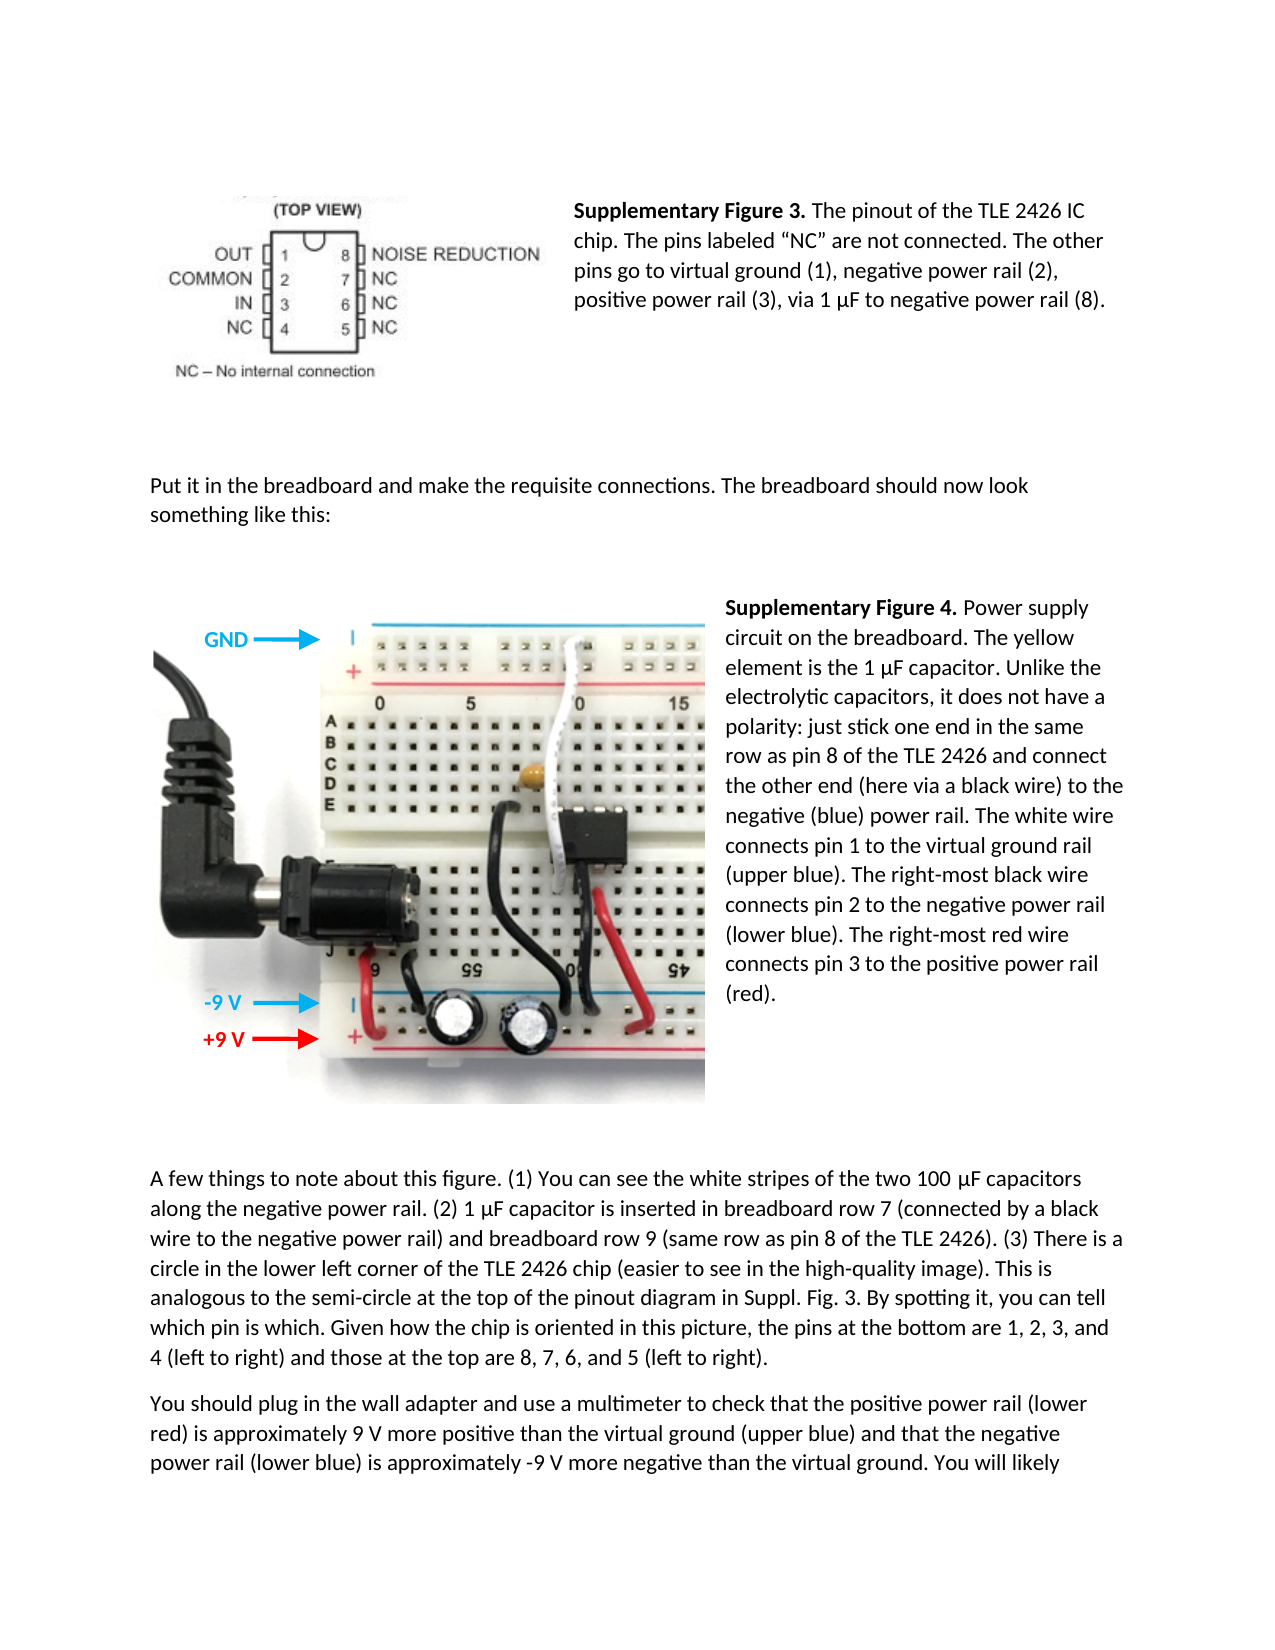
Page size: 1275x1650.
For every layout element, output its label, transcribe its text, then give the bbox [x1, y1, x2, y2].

text Supplementary Figure 3. The pinout of the TLE 2426 IC chip. The pins labeled “NC” are not connected. The other pins go to virtual ground (1), negative power rail (2), positive power rail (3), via 1 μF to negative power rail (8). [555, 196, 1125, 313]
picture [150, 196, 555, 392]
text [150, 1389, 1125, 1476]
text Put it in the breadboard and make the requisite connections. The breadboard should now look something like this: [150, 471, 1125, 528]
picture [150, 593, 705, 1104]
text A few things to note about this figure. (1) You can see the white stripes of the two 100 μF capacitors along the negative power rail. (2) 1 μF capacitor is inserted in breadboard row 7 (connected by a black wire to the negative power rail) and breadboard row 9 (same row as pin 8 of the TLE 2426). (3) There is a circle in the lower left corner of the TLE 2426 chip (easier to see in the high-quality image). This is analogous to the semi-circle at the top of the pinout diagram in Suppl. Fig. 3. By spotting it, you can tell which pin is which. Given how the chip is oriented in this picture, the pins at the bottom are 1, 2, 3, and 4 (left to right) and those at the top are 8, 7, 6, and 5 (left to right). [150, 1164, 1125, 1371]
text Supplementary Figure 4. Power supply circuit on the breadboard. The yellow element is the 1 μF capacitor. Unlike the electrolytic capacitors, it does not have a polarity: just stick one end in the same row as pin 8 of the TLE 2426 and connect the other end (here via a black wire) to the negative (blue) power rail. The white wire connects pin 1 to the virtual ground rail (upper blue). The right-most black wire connects pin 2 to the negative power rail (lower blue). The right-most red wire connects pin 3 to the positive power rail (red). [705, 593, 1125, 1007]
